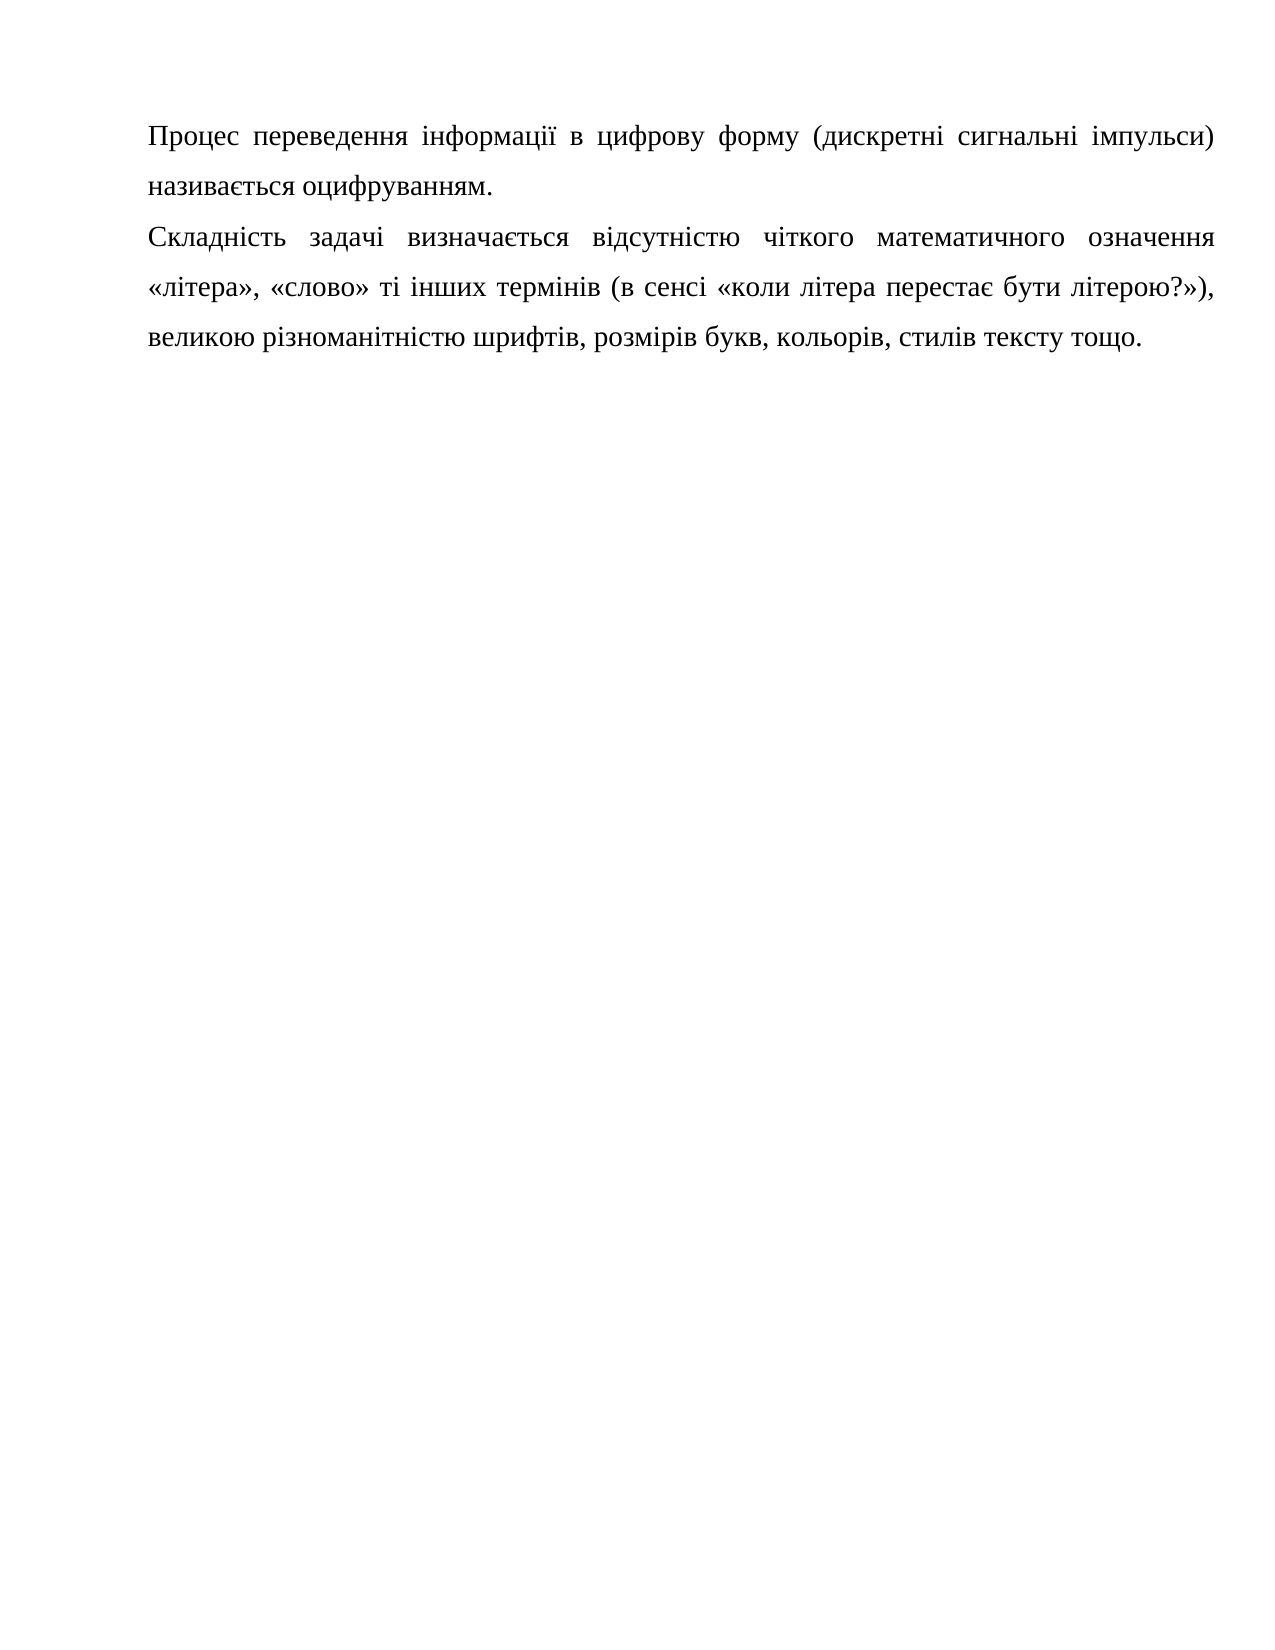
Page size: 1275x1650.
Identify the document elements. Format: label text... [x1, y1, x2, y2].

text Складність задачі визначається відсутністю чіткого математичного означення «літера», «слово» ті інших термінів (в сенсі «коли літера перестає бути літерою?»), великою різноманітністю шрифтів, розмірів букв, кольорів, стилів тексту тощо. [148, 219, 1216, 353]
text Процес переведення інформації в цифрову форму (дискретні сигнальні імпульси) називається оцифруванням. [148, 118, 1216, 202]
